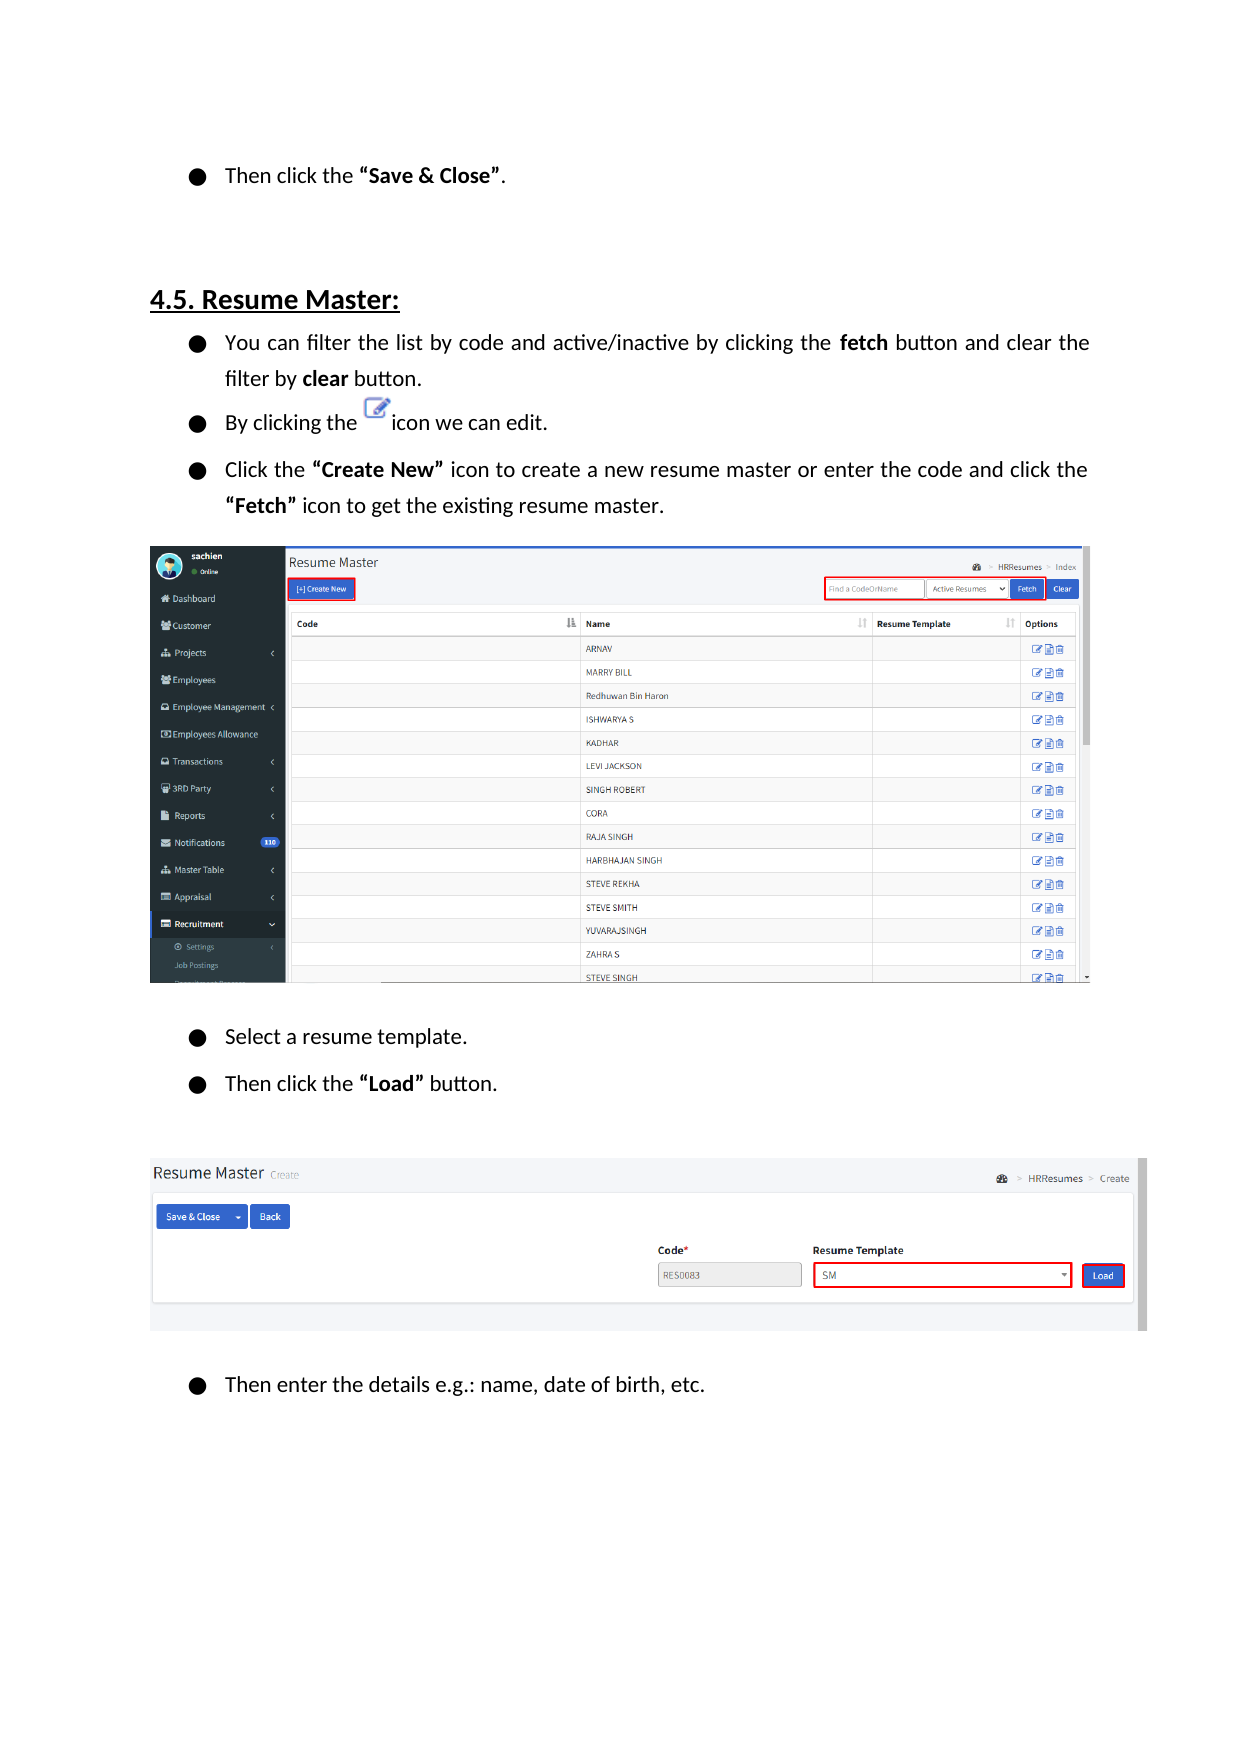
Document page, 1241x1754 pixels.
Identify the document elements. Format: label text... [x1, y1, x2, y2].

list Select a resume template. [187, 1011, 1090, 1057]
picture [362, 391, 392, 431]
list Then click the “Load” button. [187, 1057, 1090, 1104]
list By clicking the icon we can edit. [187, 392, 1090, 444]
picture [150, 546, 1091, 983]
list Then enter the details e.g.: name, date of birth, etc. [187, 1359, 1090, 1406]
text 4.5. Resume Master: [150, 281, 1090, 317]
list You can filter the list by code and active/inactive by clicking the fetch button and clear the filter by clear button. [187, 317, 1090, 392]
list Then click the “Save & Close”. [187, 150, 1090, 197]
picture [150, 1158, 1148, 1331]
list Click the “Create New” icon to create a new resume master or enter the code and click the “Fetch” icon to get the existing resume master. [187, 444, 1090, 519]
